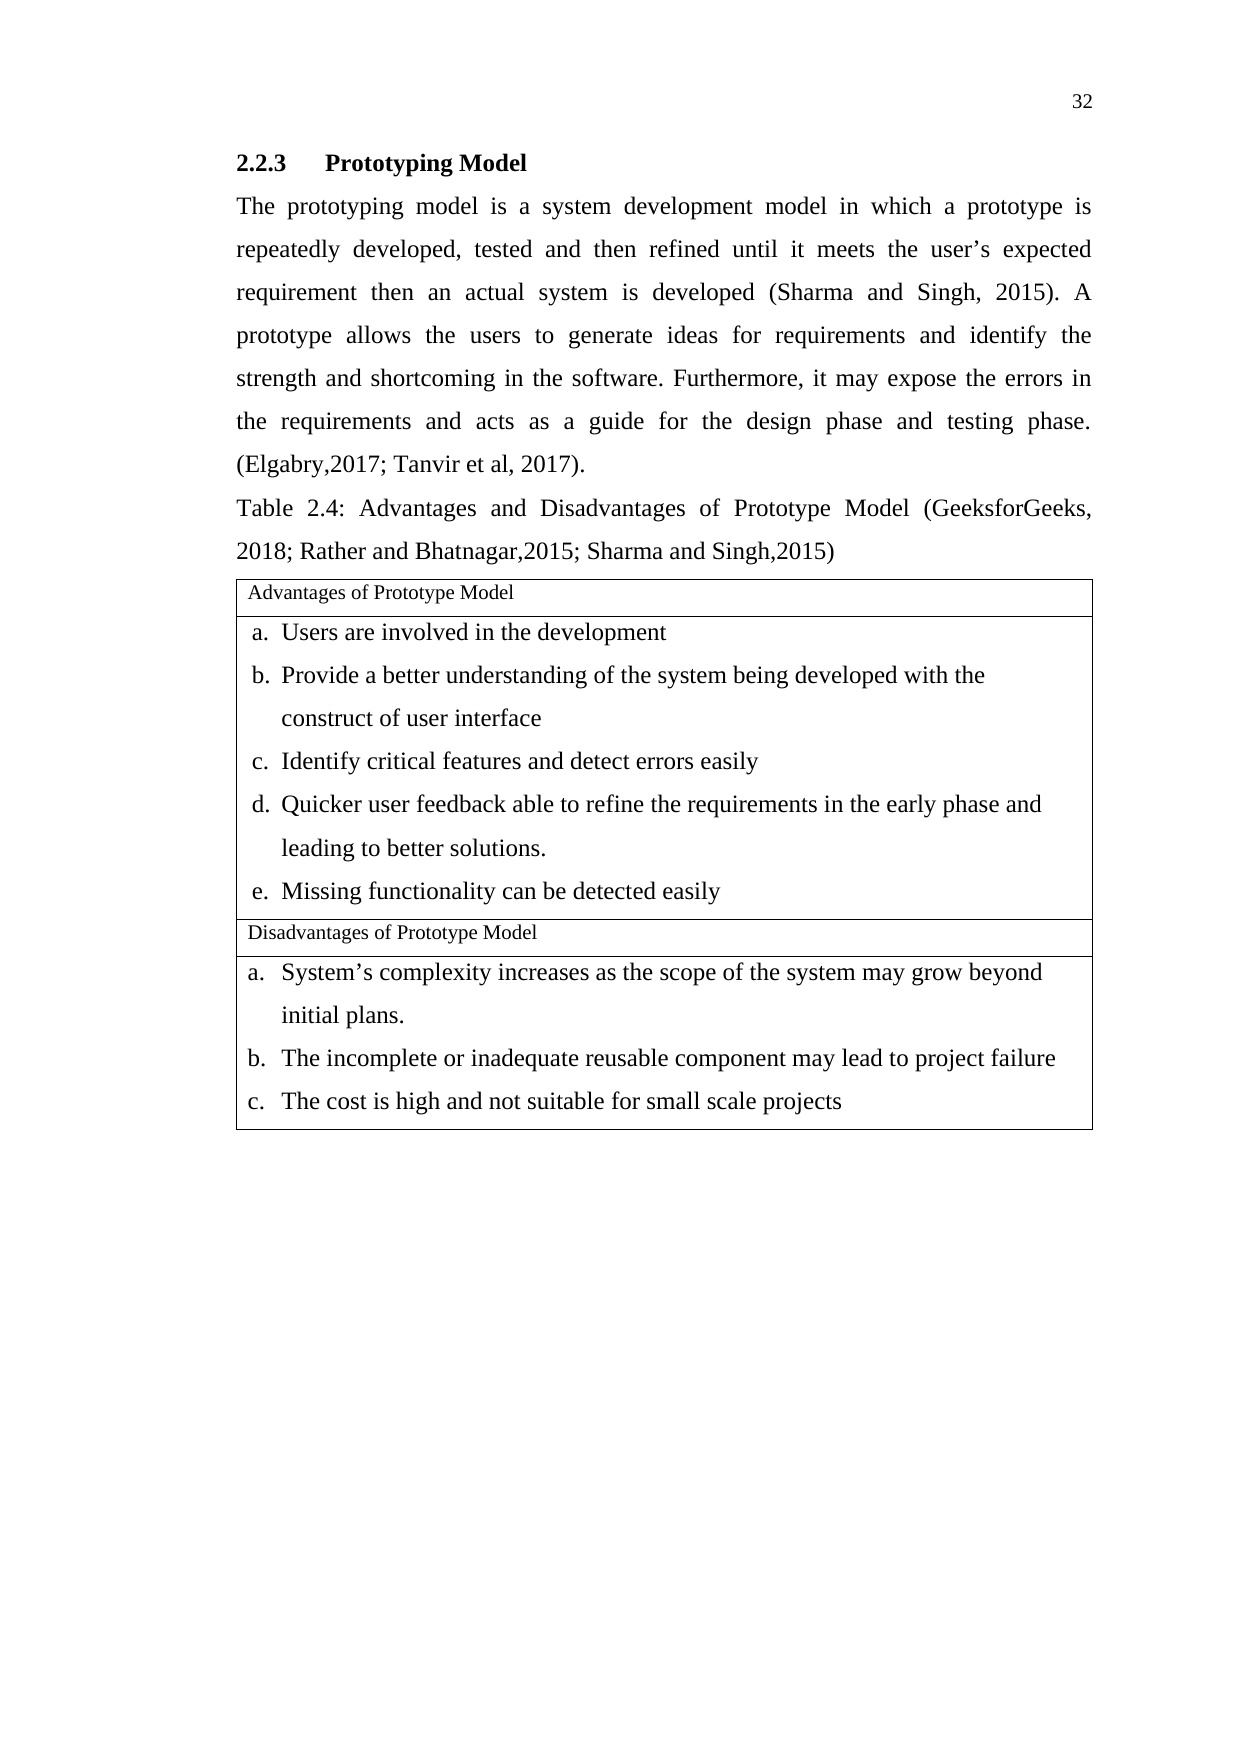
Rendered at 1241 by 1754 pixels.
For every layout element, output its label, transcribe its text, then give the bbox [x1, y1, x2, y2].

table_cell System’s complexity increases as the scope of the system may grow beyond initial plans. The incomplete or inadequate reusable component may lead to project failure The cost is high and not suitable for small scale projects [237, 957, 1092, 1129]
text Table 2.4: Advantages and Disadvantages of Prototype Model (GeeksforGeeks, 2018; Rather and Bhatnagar,2015; Sharma and Singh,2015) [236, 493, 1092, 564]
table_cell Users are involved in the development Provide a better understanding of the system being developed with the construct of user interface Identify critical features and detect errors easily Quicker user feedback able to refine the requirements in the early phase and leading to better solutions. Missing functionality can be detected easily [237, 617, 1092, 919]
table_cell Disadvantages of Prototype Model [237, 920, 1092, 956]
subtitle Prototyping Model [236, 148, 1092, 176]
table_header Advantages of Prototype Model [237, 580, 1092, 616]
text The prototyping model is a system development model in which a prototype is repeatedly developed, tested and then refined until it meets the user’s expected requirement then an actual system is developed (Sharma and Singh, 2015). A prototype allows the users to generate ideas for requirements and identify the strength and shortcoming in the software. Furthermore, it may expose the errors in the requirements and acts as a guide for the design phase and testing phase. (Elgabry,2017; Tanvir et al, 2017). [236, 191, 1092, 478]
